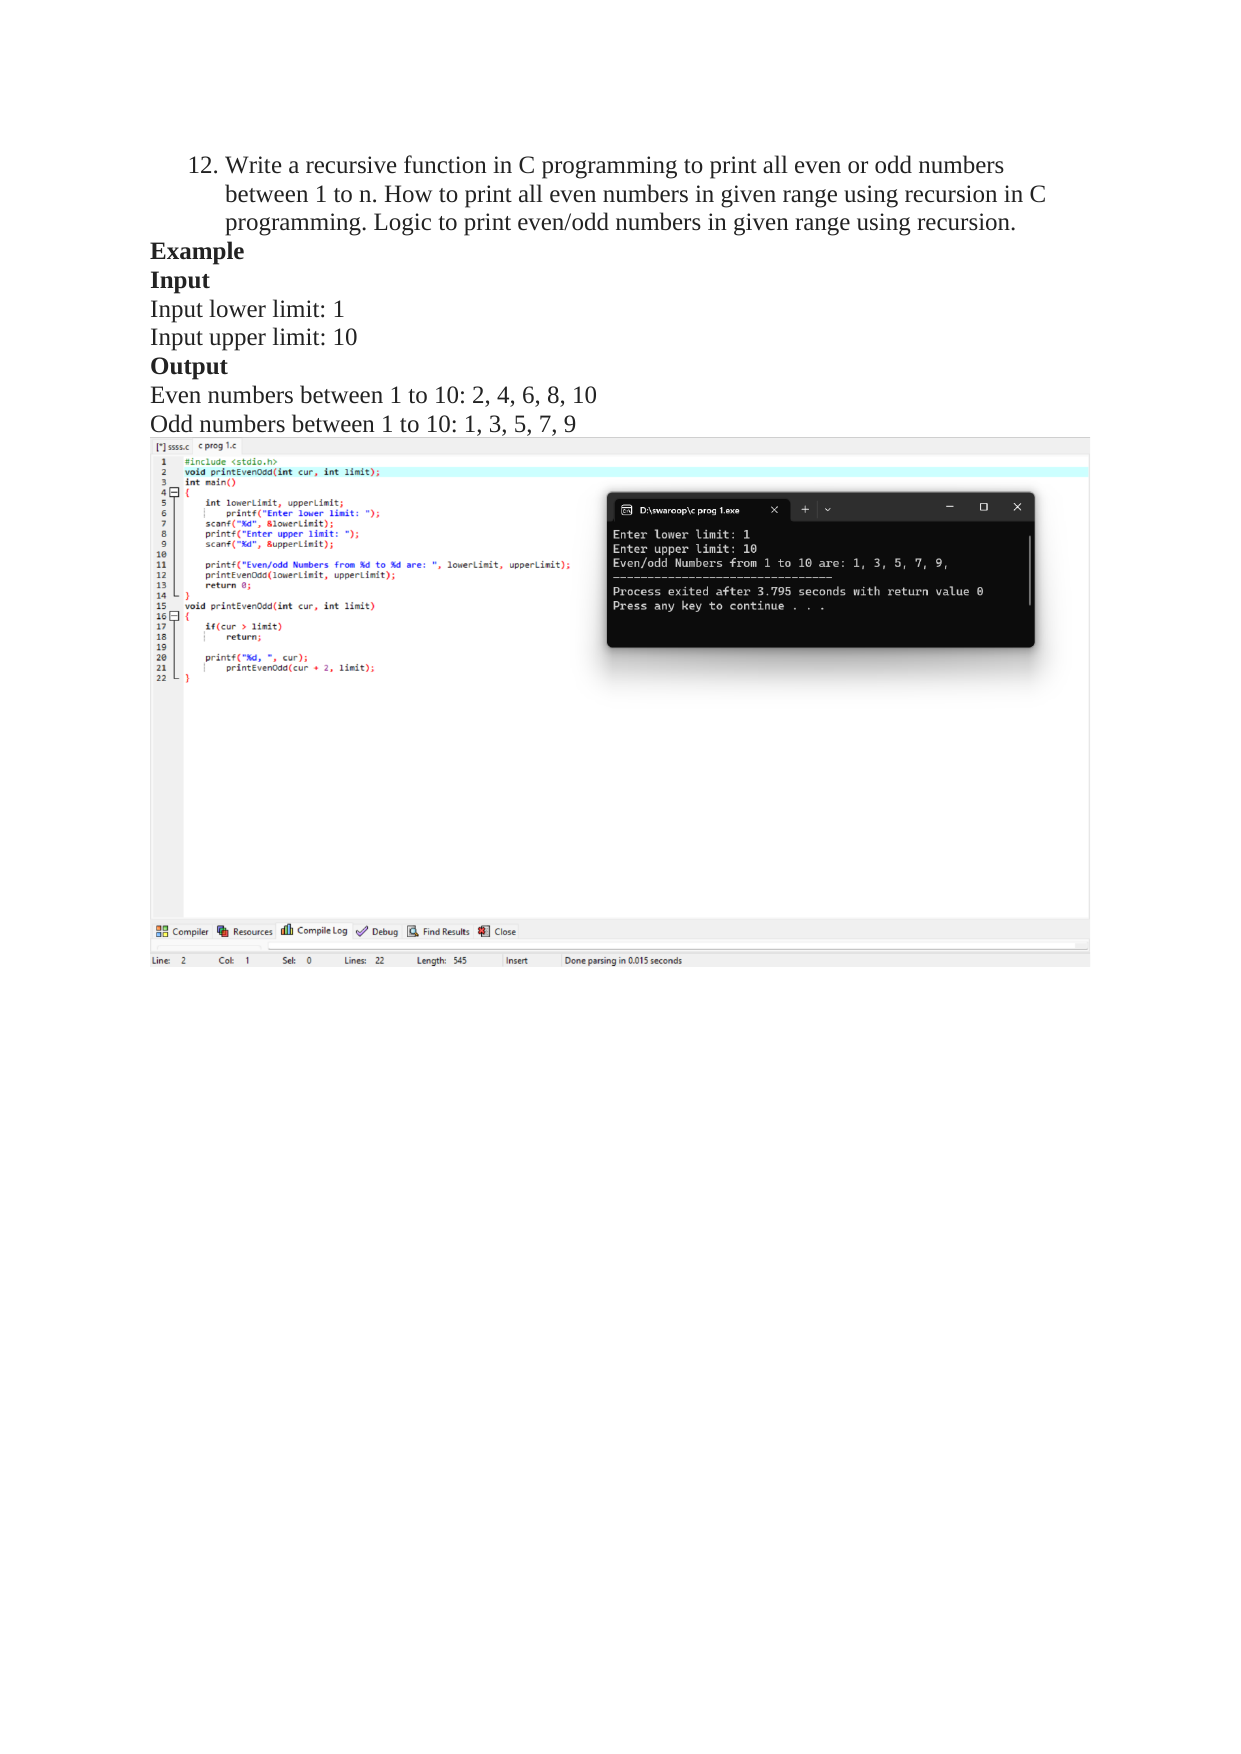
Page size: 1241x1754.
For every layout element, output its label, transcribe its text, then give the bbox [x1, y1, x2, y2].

text Input upper limit: 10 [150, 322, 1090, 351]
text Odd numbers between 1 to 10: 1, 3, 5, 7, 9 [150, 409, 1090, 437]
text Even numbers between 1 to 10: 2, 4, 6, 8, 10 [150, 380, 1090, 409]
text Example [150, 236, 1090, 265]
text Output [150, 351, 1090, 380]
list Write a recursive function in C programming to print all even or odd numbers between 1 to n. How to print all even numbers in given range using recursion in C programming. Logic to print even/odd numbers in given range using recursion. [187, 150, 1090, 236]
text Input [150, 265, 1090, 294]
picture [150, 437, 1091, 967]
text Input lower limit: 1 [150, 294, 1090, 322]
